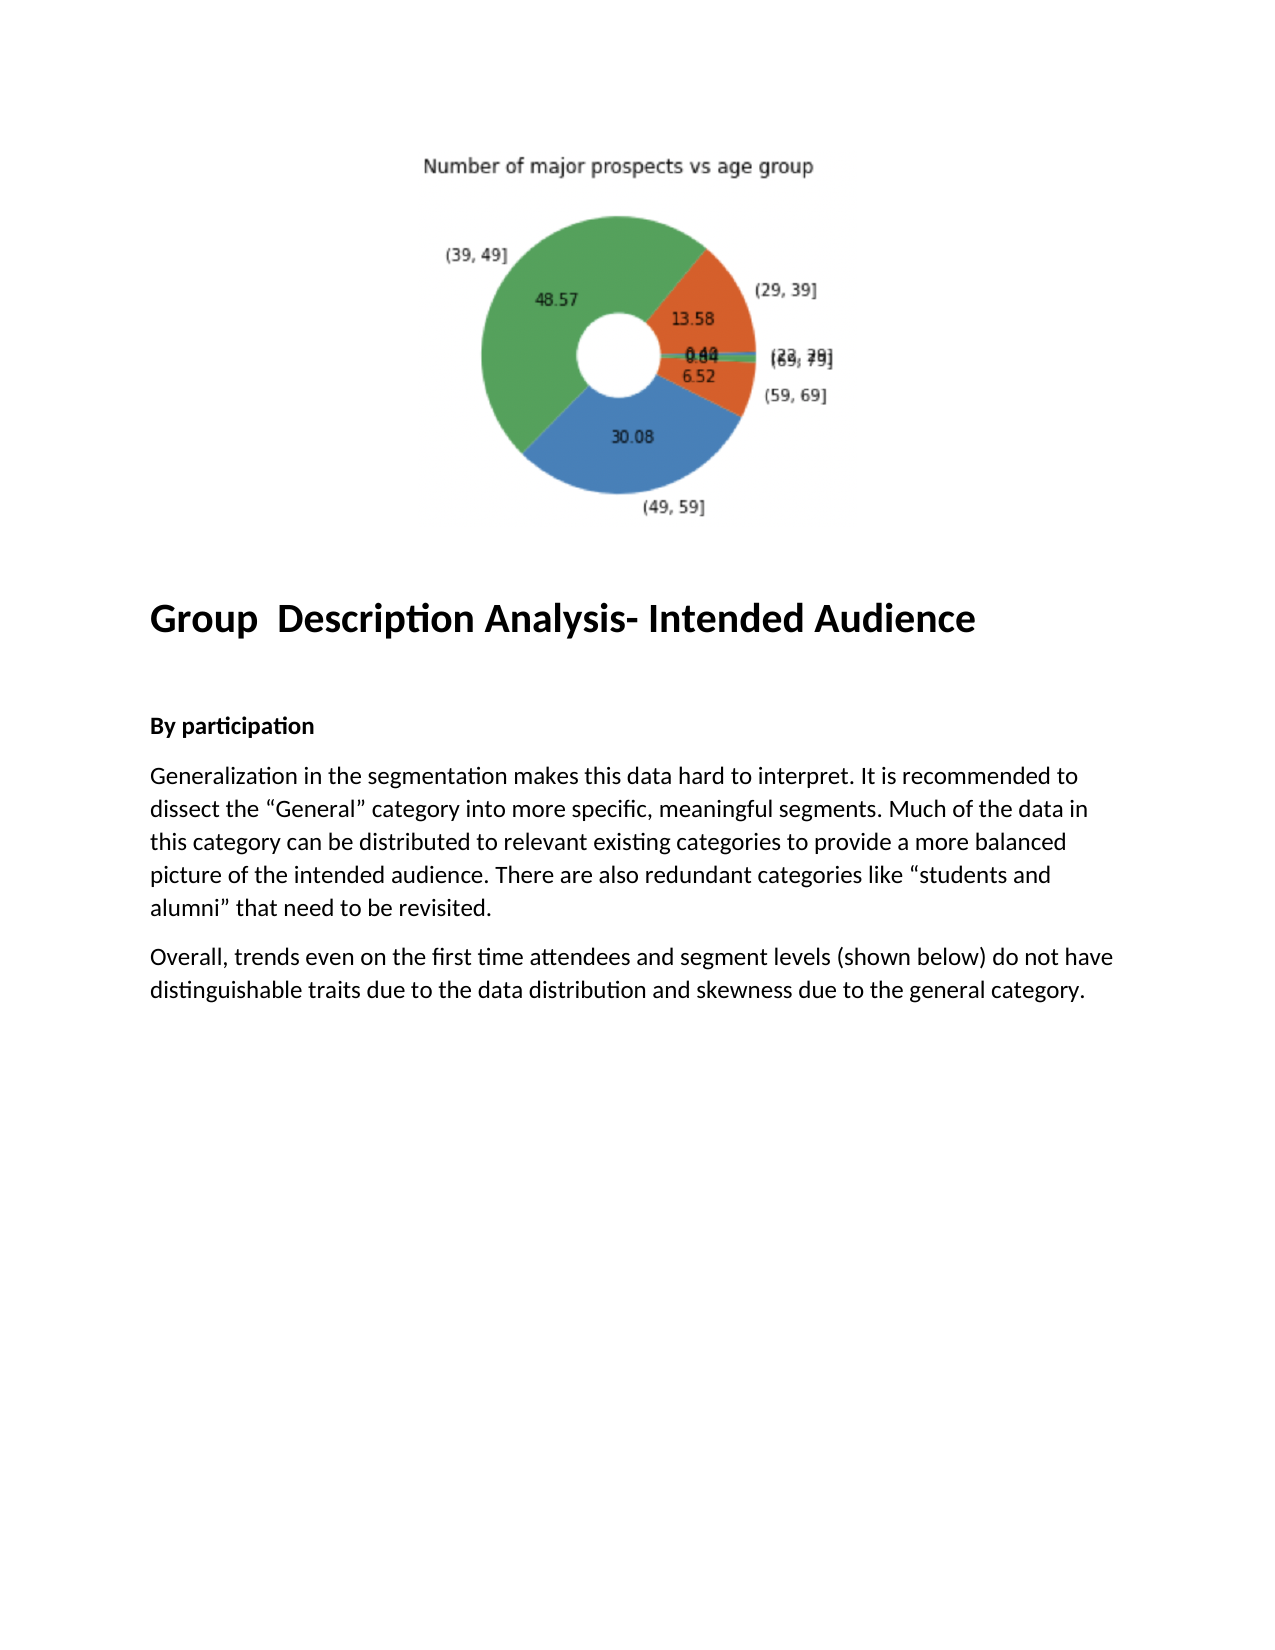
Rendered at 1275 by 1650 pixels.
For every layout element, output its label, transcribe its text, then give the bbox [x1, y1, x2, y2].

text Generalization in the segmentation makes this data hard to interpret. It is recommended to dissect the “General” category into more specific, meaningful segments. Much of the data in this category can be distributed to relevant existing categories to provide a more balanced picture of the intended audience. There are also redundant categories like “students and alumni” that need to be revisited. [150, 760, 1125, 922]
title Group Description Analysis- Intended Audience [150, 592, 1125, 643]
picture [418, 150, 857, 527]
text By participation [150, 710, 1125, 741]
text Overall, trends even on the first time attendees and segment levels (shown below) do not have distinguishable traits due to the data distribution and skewness due to the general category. [150, 941, 1125, 1005]
